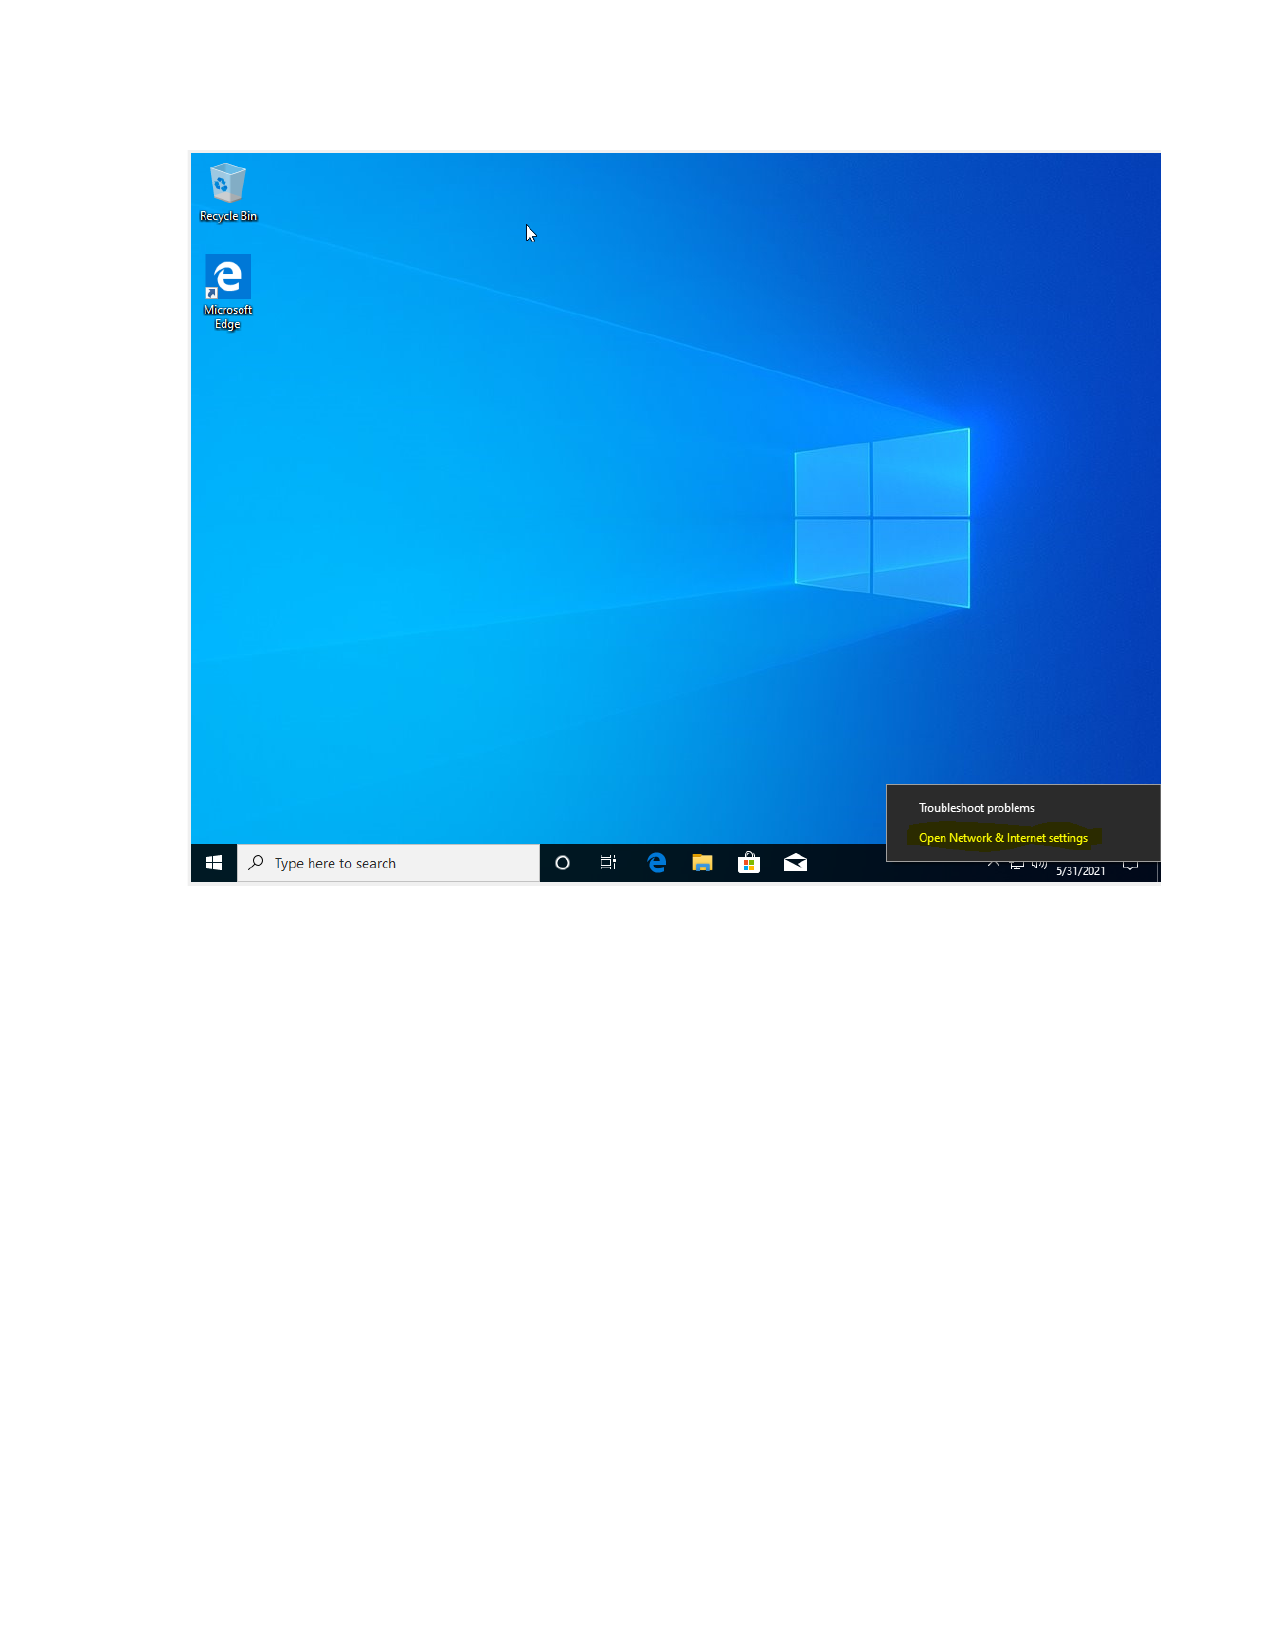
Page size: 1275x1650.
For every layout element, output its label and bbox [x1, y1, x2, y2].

picture [187, 150, 1161, 886]
